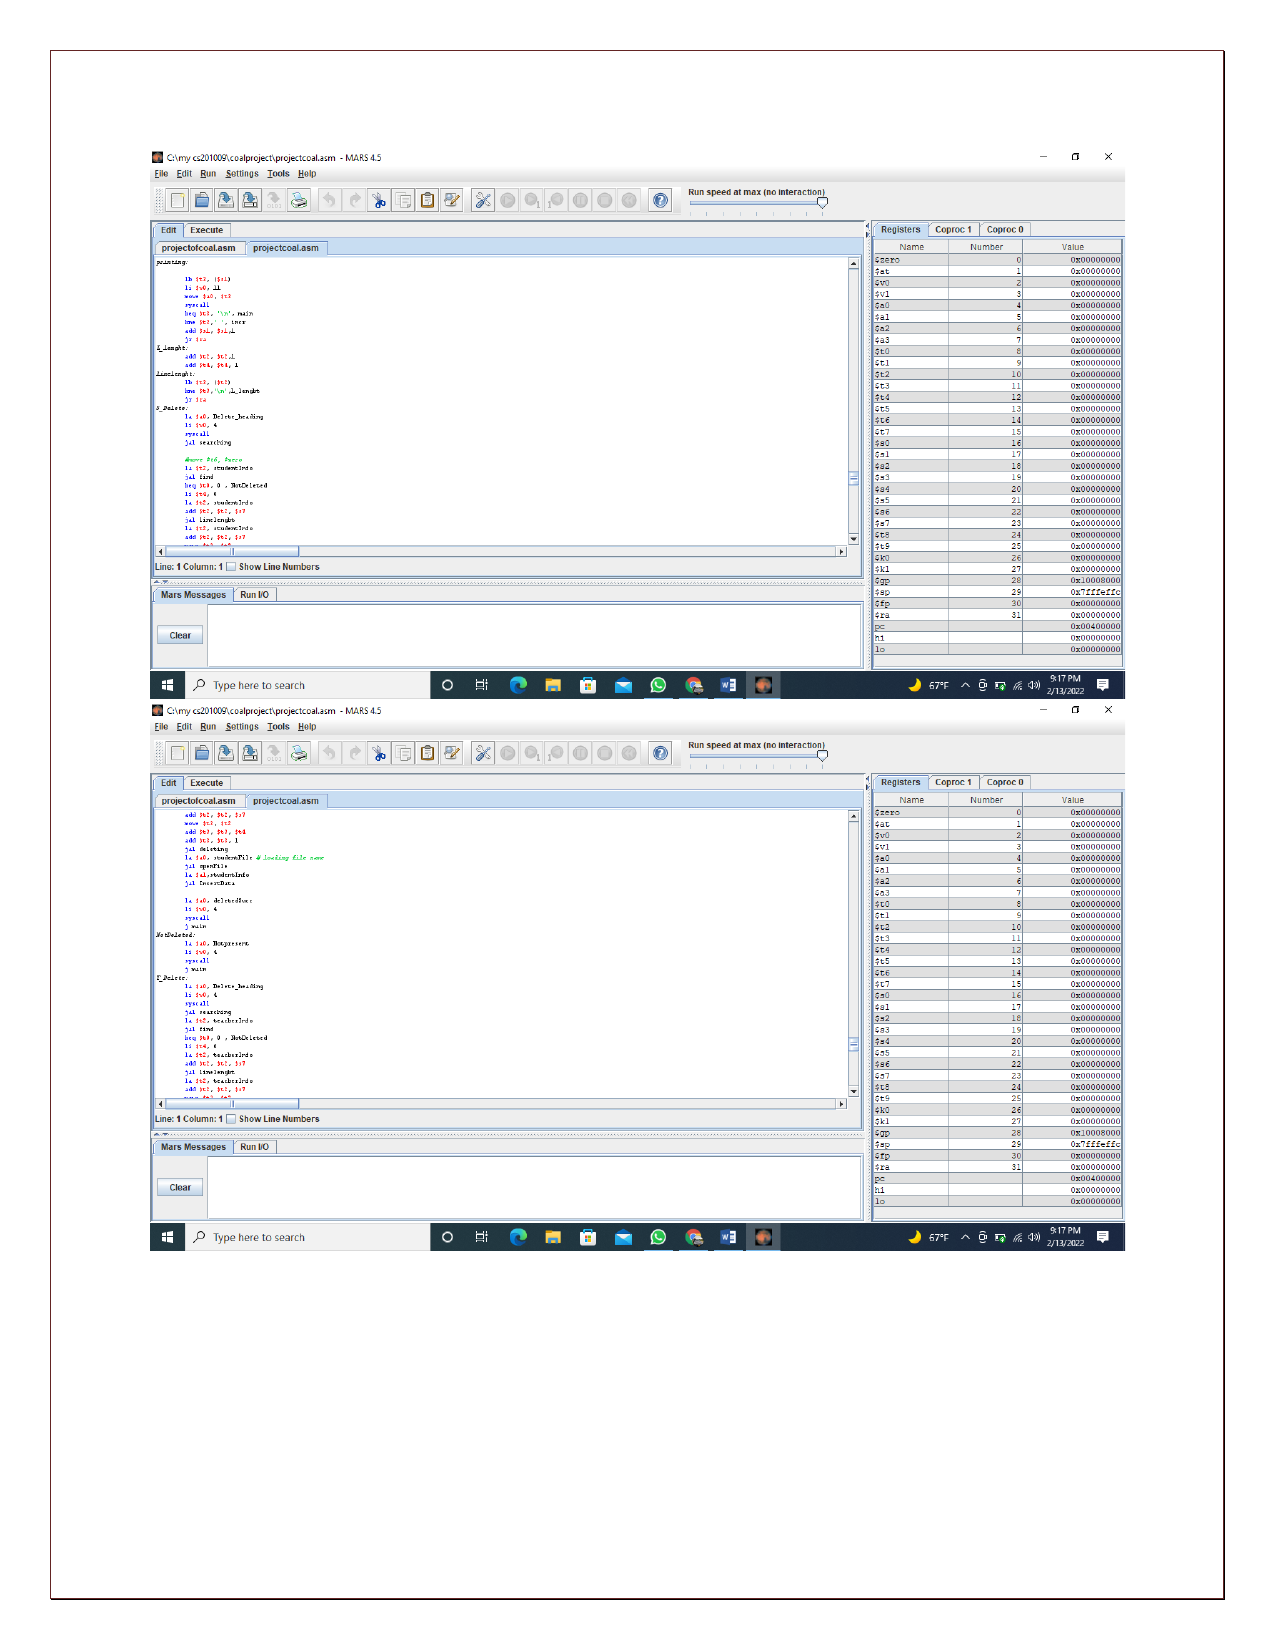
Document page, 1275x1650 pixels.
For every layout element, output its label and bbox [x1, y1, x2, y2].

picture [150, 150, 1125, 699]
picture [150, 702, 1125, 1251]
